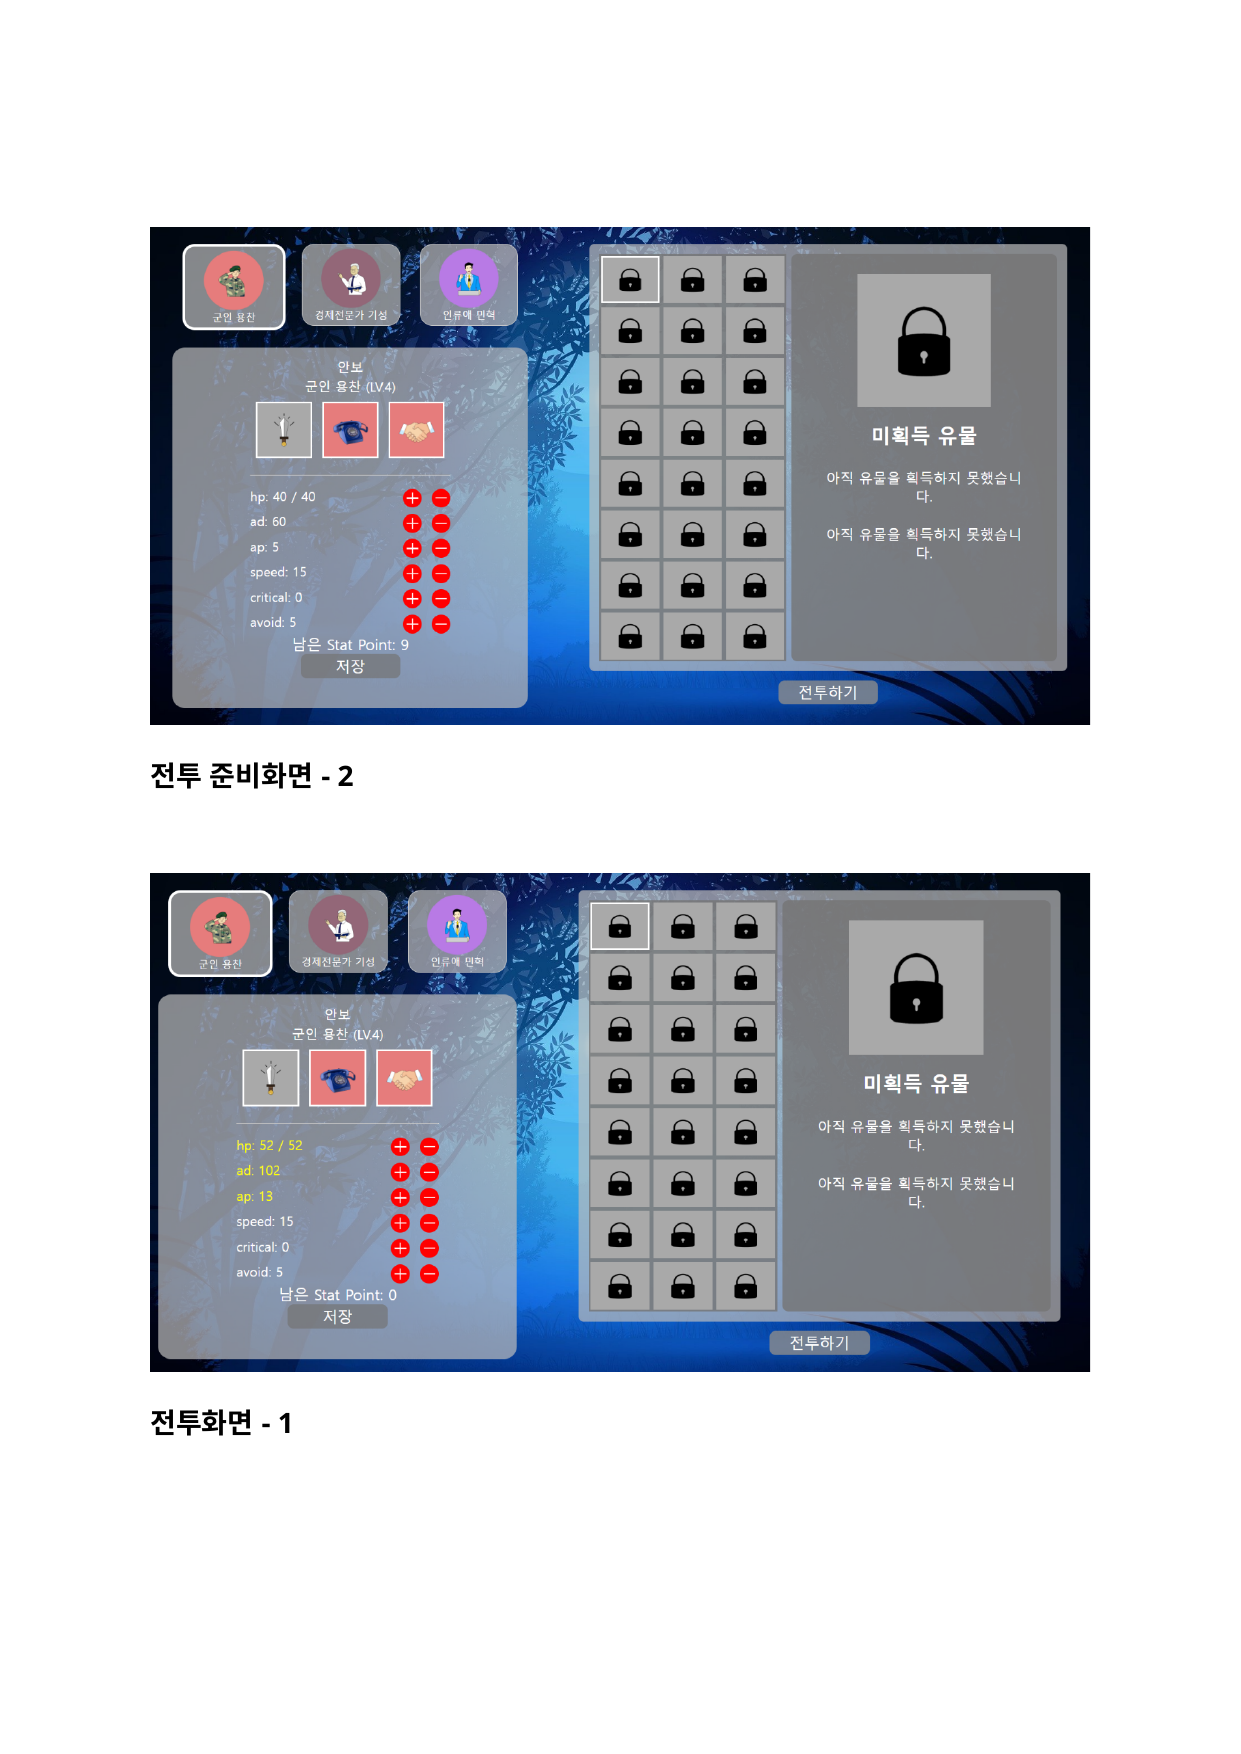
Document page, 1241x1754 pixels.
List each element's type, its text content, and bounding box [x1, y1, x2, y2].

text 전투화면 - 1 [150, 1401, 1090, 1441]
picture [150, 227, 1091, 725]
text 전투 준비화면 - 2 [150, 754, 1090, 794]
picture [150, 873, 1091, 1372]
